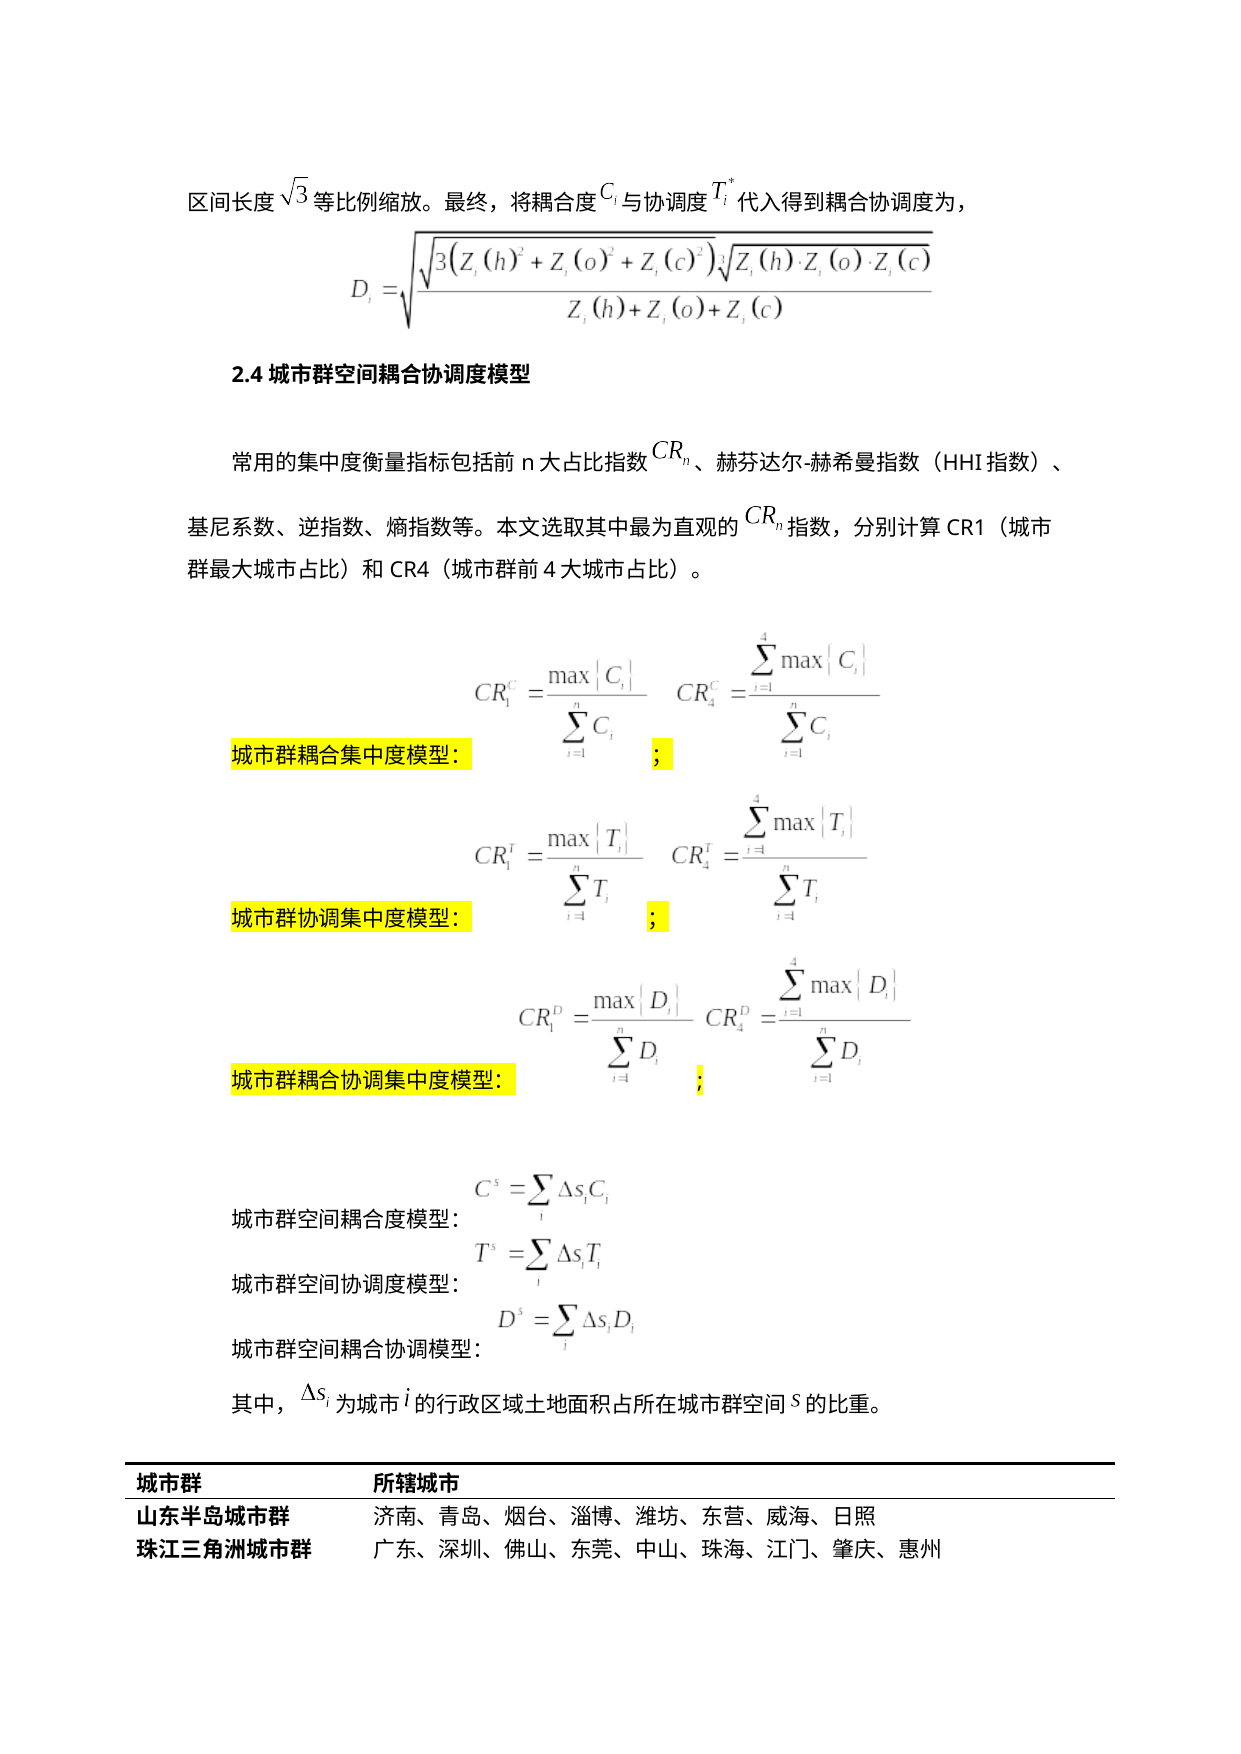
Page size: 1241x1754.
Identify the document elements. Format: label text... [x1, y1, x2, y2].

table_cell 珠江三角洲城市群 [125, 1531, 362, 1566]
text 城市群耦合集中度模型：； [187, 617, 1053, 779]
text 城市群空间耦合协调模型： [187, 1299, 1053, 1364]
text 城市群耦合协调集中度模型：; [187, 942, 1053, 1104]
text 城市群空间协调度模型： [187, 1234, 1053, 1299]
text 城市群协调集中度模型：； [187, 779, 1053, 942]
table_cell 济南、青岛、烟台、淄博、潍坊、东营、威海、日照 [362, 1499, 1115, 1531]
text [187, 162, 1053, 227]
table_cell 山东半岛城市群 [125, 1499, 362, 1531]
text 城市群空间耦合度模型： [187, 1169, 1053, 1234]
table_header 所辖城市 [362, 1465, 1115, 1498]
text 其中，为城市的行政区域土地面积占所在城市群空间的比重。 [187, 1364, 1053, 1429]
text 常用的集中度衡量指标包括前n大占比指数、赫芬达尔-赫希曼指数（HHI指数）、基尼系数、逆指数、熵指数等。本文选取其中最为直观的指数，分别计算CR1（城市群最大城市占比）和 CR4（城市群前4大城市占比）。 [187, 422, 1053, 584]
text 2.4 城市群空间耦合协调度模型 [187, 357, 1053, 389]
table_header 城市群 [125, 1465, 362, 1498]
table_cell 广东、深圳、佛山、东莞、中山、珠海、江门、肇庆、惠州 [362, 1531, 1115, 1566]
